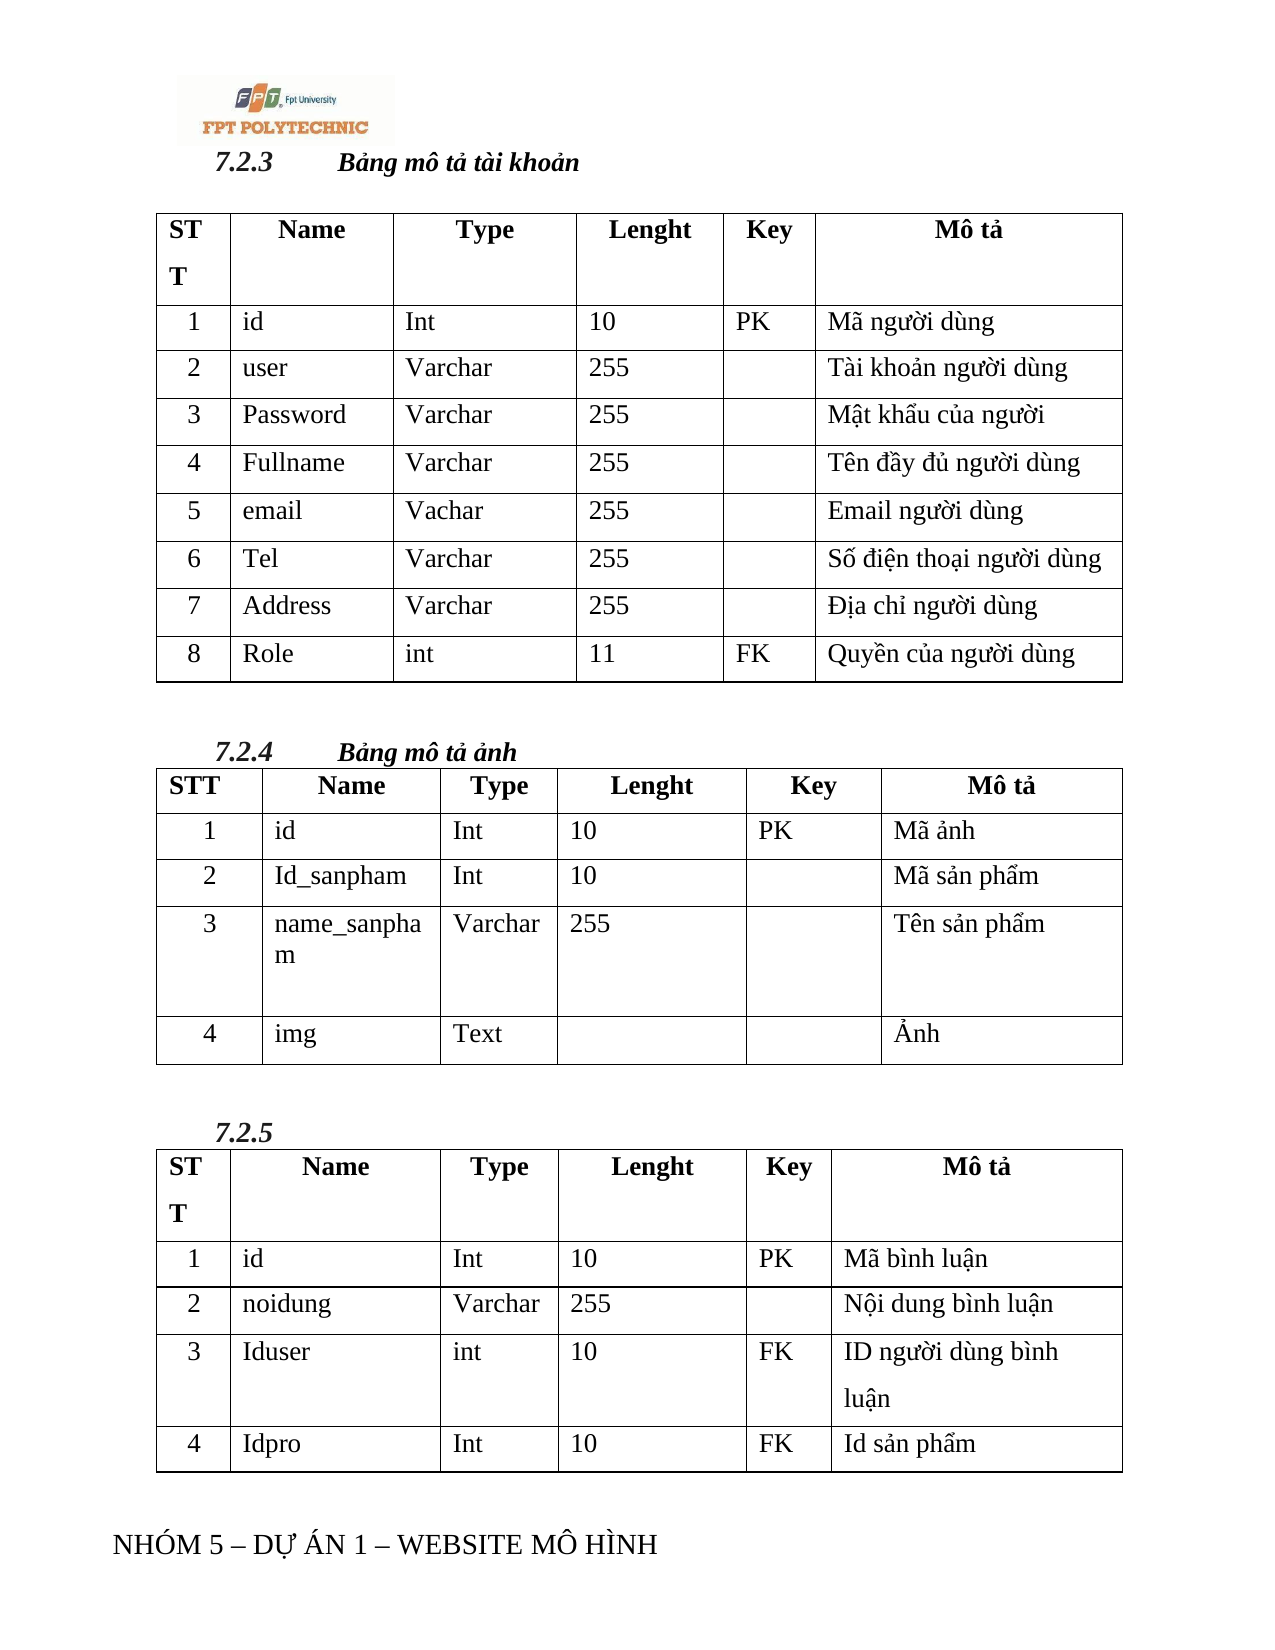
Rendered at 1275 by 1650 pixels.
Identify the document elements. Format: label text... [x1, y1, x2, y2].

table_cell Varchar [441, 1288, 558, 1334]
table_cell 255 [577, 351, 723, 397]
table_cell Role [231, 637, 393, 681]
table_cell Số điện thoại người dùng [816, 542, 1122, 588]
table_cell PK [747, 1242, 831, 1286]
table_cell Ảnh [882, 1017, 1122, 1064]
table_header Name [231, 214, 393, 304]
table_cell Id sản phẩm [832, 1427, 1122, 1471]
table_cell Fullname [231, 446, 393, 493]
table_cell 10 [559, 1335, 746, 1426]
subtitle Bảng mô tả tài khoản [214, 144, 1198, 177]
table_cell FK [747, 1427, 831, 1471]
table_cell Idpro [231, 1427, 440, 1471]
table_cell id [231, 1242, 440, 1286]
table_header Type [441, 769, 557, 813]
table_cell user [231, 351, 393, 397]
table_cell [747, 1288, 831, 1334]
table_cell [747, 860, 881, 906]
table_cell 5 [157, 494, 230, 541]
table_cell Password [231, 399, 393, 445]
table_header Mô tả [882, 769, 1122, 813]
table_cell 255 [558, 907, 746, 1016]
table_cell [724, 399, 815, 445]
table_cell PK [724, 306, 815, 350]
table_cell Text [441, 1017, 557, 1064]
table_cell img [263, 1017, 440, 1064]
table_cell 4 [157, 1017, 262, 1064]
table_header Mô tả [816, 214, 1122, 304]
table_cell 255 [559, 1288, 746, 1334]
table_cell 7 [157, 589, 230, 636]
table_cell Mã sản phẩm [882, 860, 1122, 906]
table_header Name [231, 1150, 440, 1241]
table_cell Varchar [394, 399, 576, 445]
table_cell Mã người dùng [816, 306, 1122, 350]
table_header STT [157, 214, 230, 304]
table_header Lenght [559, 1150, 746, 1241]
table_cell Mã bình luận [832, 1242, 1122, 1286]
table_cell id [263, 814, 440, 858]
table_cell [724, 542, 815, 588]
table_header STT [157, 769, 262, 813]
table_cell Id_sanpham [263, 860, 440, 906]
subtitle Bảng mô tả ảnh [214, 734, 1198, 768]
table_cell [724, 446, 815, 493]
table_cell 1 [157, 814, 262, 858]
table_cell 4 [157, 446, 230, 493]
table_cell Tên sản phẩm [882, 907, 1122, 1016]
table_header Mô tả [832, 1150, 1122, 1241]
table_header Lenght [558, 769, 746, 813]
table_cell 2 [157, 860, 262, 906]
table_cell Mật khẩu của người [816, 399, 1122, 445]
table_cell 3 [157, 399, 230, 445]
table_cell 10 [577, 306, 723, 350]
table_cell int [394, 637, 576, 681]
table_cell Tài khoản người dùng [816, 351, 1122, 397]
table_cell Varchar [394, 446, 576, 493]
table_cell 8 [157, 637, 230, 681]
table_cell Mã ảnh [882, 814, 1122, 858]
table_cell Varchar [394, 542, 576, 588]
table_cell 2 [157, 1288, 230, 1334]
table_cell 3 [157, 907, 262, 1016]
table_cell [558, 1017, 746, 1064]
table_cell Tên đầy đủ người dùng [816, 446, 1122, 493]
picture [176, 75, 395, 146]
table_cell [724, 351, 815, 397]
table_cell FK [747, 1335, 831, 1426]
table_cell 11 [577, 637, 723, 681]
table_header Key [747, 769, 881, 813]
table_header Key [724, 214, 815, 304]
table_header Type [441, 1150, 558, 1241]
table_cell 6 [157, 542, 230, 588]
table_cell 3 [157, 1335, 230, 1426]
table_cell Nội dung bình luận [832, 1288, 1122, 1334]
table_cell Quyền của người dùng [816, 637, 1122, 681]
table_cell Email người dùng [816, 494, 1122, 541]
table_header Lenght [577, 214, 723, 304]
table_cell Int [394, 306, 576, 350]
table_cell [724, 589, 815, 636]
table_cell 255 [577, 446, 723, 493]
table_cell 255 [577, 399, 723, 445]
table_header Key [747, 1150, 831, 1241]
table_cell Địa chỉ người dùng [816, 589, 1122, 636]
table_cell id [231, 306, 393, 350]
table_cell ID người dùng bình luận [832, 1335, 1122, 1426]
table_cell 1 [157, 1242, 230, 1286]
table_cell email [231, 494, 393, 541]
table_cell 10 [558, 860, 746, 906]
table_cell Varchar [394, 589, 576, 636]
table_cell Int [441, 1242, 558, 1286]
table_cell [747, 907, 881, 1016]
table_cell 255 [577, 589, 723, 636]
table_cell Int [441, 814, 557, 858]
table_cell Vachar [394, 494, 576, 541]
table_cell Address [231, 589, 393, 636]
table_cell Tel [231, 542, 393, 588]
table_header Type [394, 214, 576, 304]
table_cell 1 [157, 306, 230, 350]
table_cell 10 [559, 1242, 746, 1286]
table_cell Iduser [231, 1335, 440, 1426]
table_cell Int [441, 1427, 558, 1471]
table_cell 255 [577, 494, 723, 541]
table_cell int [441, 1335, 558, 1426]
table_cell 10 [558, 814, 746, 858]
table_cell FK [724, 637, 815, 681]
table_cell PK [747, 814, 881, 858]
table_header STT [157, 1150, 230, 1241]
table_cell 4 [157, 1427, 230, 1471]
table_cell Int [441, 860, 557, 906]
table_cell [724, 494, 815, 541]
table_header Name [263, 769, 440, 813]
table_cell Varchar [441, 907, 557, 1016]
table_cell Varchar [394, 351, 576, 397]
table_cell [747, 1017, 881, 1064]
table_cell 10 [559, 1427, 746, 1471]
table_cell 255 [577, 542, 723, 588]
table_cell name_sanpham [263, 907, 440, 1016]
table_cell noidung [231, 1288, 440, 1334]
table_cell 2 [157, 351, 230, 397]
